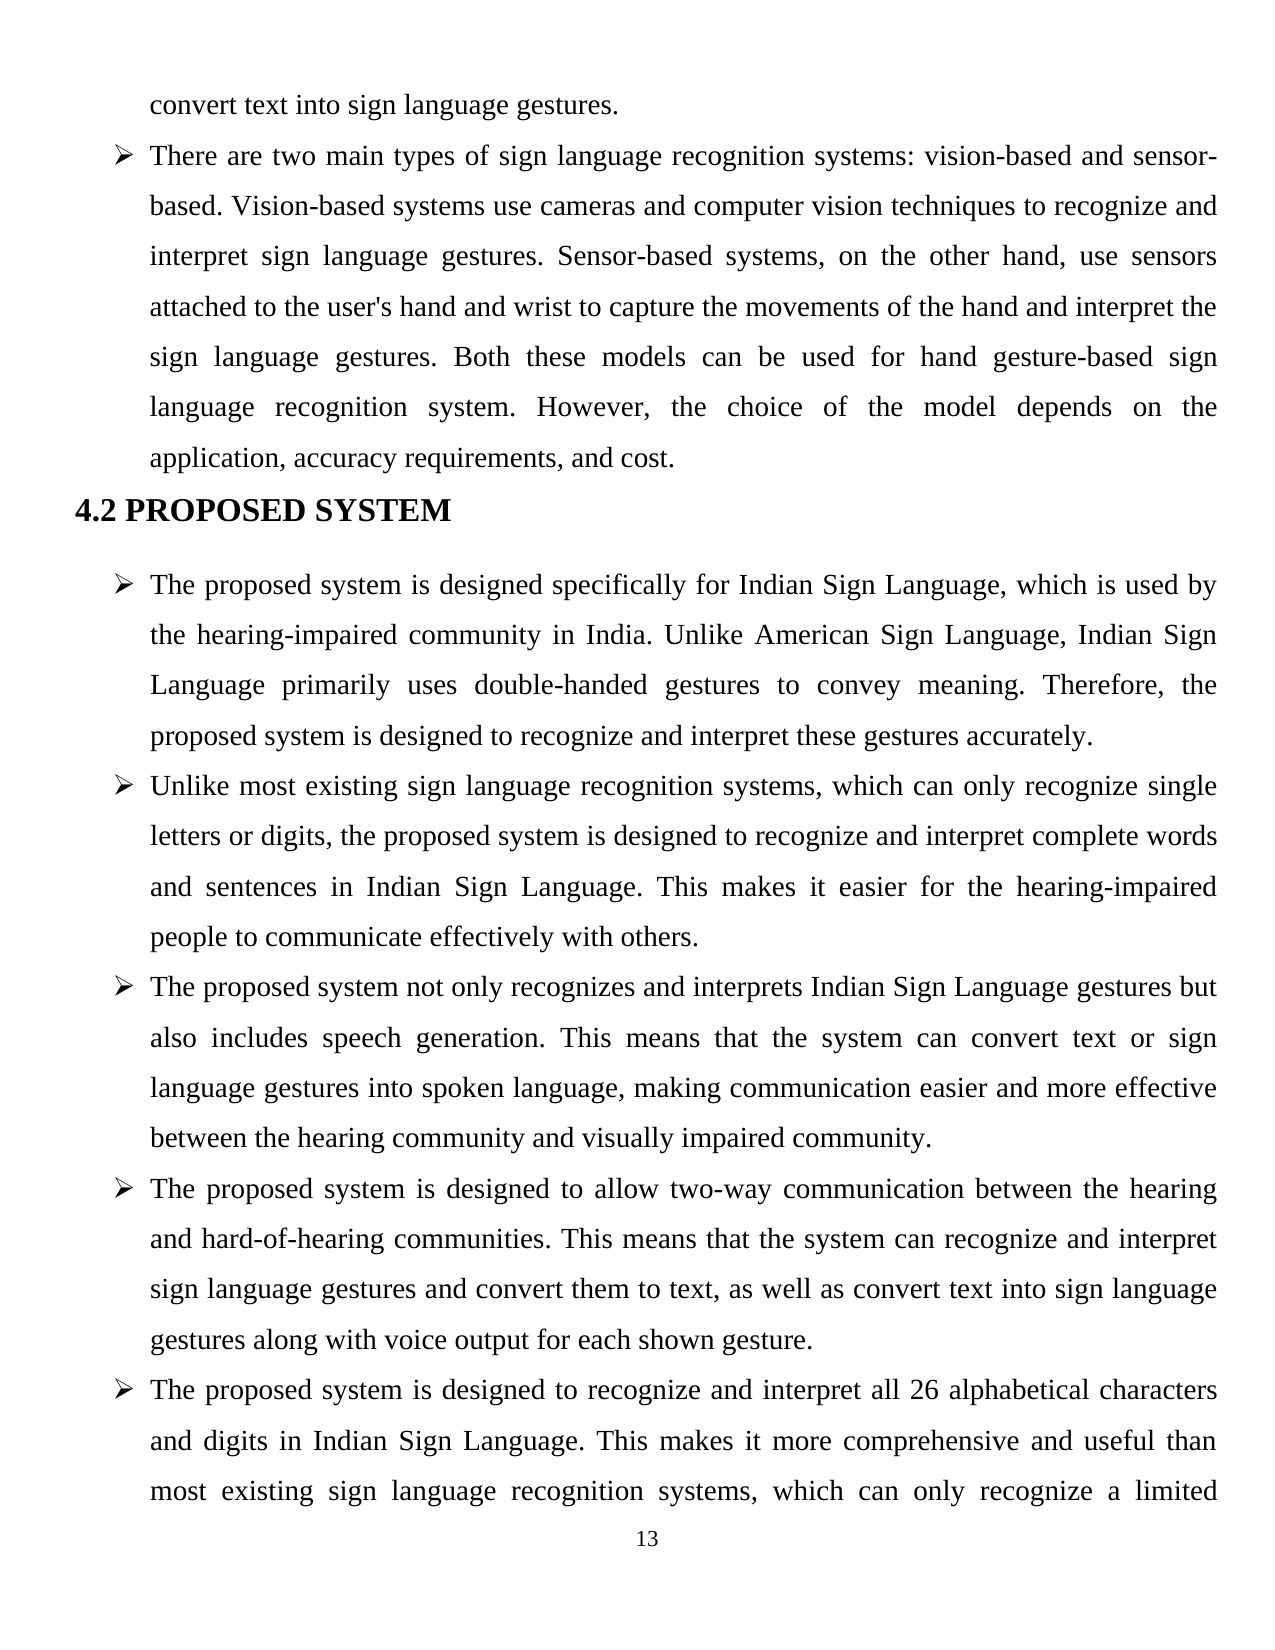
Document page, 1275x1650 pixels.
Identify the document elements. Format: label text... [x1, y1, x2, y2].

list There are two main types of sign language recognition systems: vision-based and sensor-based. Vision-based systems use cameras and computer vision techniques to recognize and interpret sign language gestures. Sensor-based systems, on the other hand, use sensors attached to the user's hand and wrist to capture the movements of the hand and interpret the sign language gestures. Both these models can be used for hand gesture-based sign language recognition system. However, the choice of the model depends on the application, accuracy requirements, and cost. [112, 138, 1219, 473]
text 4.2 PROPOSED SYSTEM [75, 490, 1219, 528]
list The proposed system not only recognizes and interprets Indian Sign Language gestures but also includes speech generation. This means that the system can convert text or sign language gestures into spoken language, making communication easier and more effective between the hearing community and visually impaired community. [112, 969, 1219, 1154]
list The proposed system is designed to allow two-way communication between the hearing and hard-of-hearing communities. This means that the system can recognize and interpret sign language gestures and convert them to text, as well as convert text into sign language gestures along with voice output for each shown gesture. [112, 1171, 1219, 1355]
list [112, 87, 1219, 121]
list The proposed system is designed specifically for Indian Sign Language, which is used by the hearing-impaired community in India. Unlike American Sign Language, Indian Sign Language primarily uses double-handed gestures to convey meaning. Therefore, the proposed system is designed to recognize and interpret these gestures accurately. [112, 567, 1219, 751]
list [112, 1372, 1219, 1506]
list Unlike most existing sign language recognition systems, which can only recognize single letters or digits, the proposed system is designed to recognize and interpret complete words and sentences in Indian Sign Language. This makes it easier for the hearing-impaired people to communicate effectively with others. [112, 768, 1219, 953]
